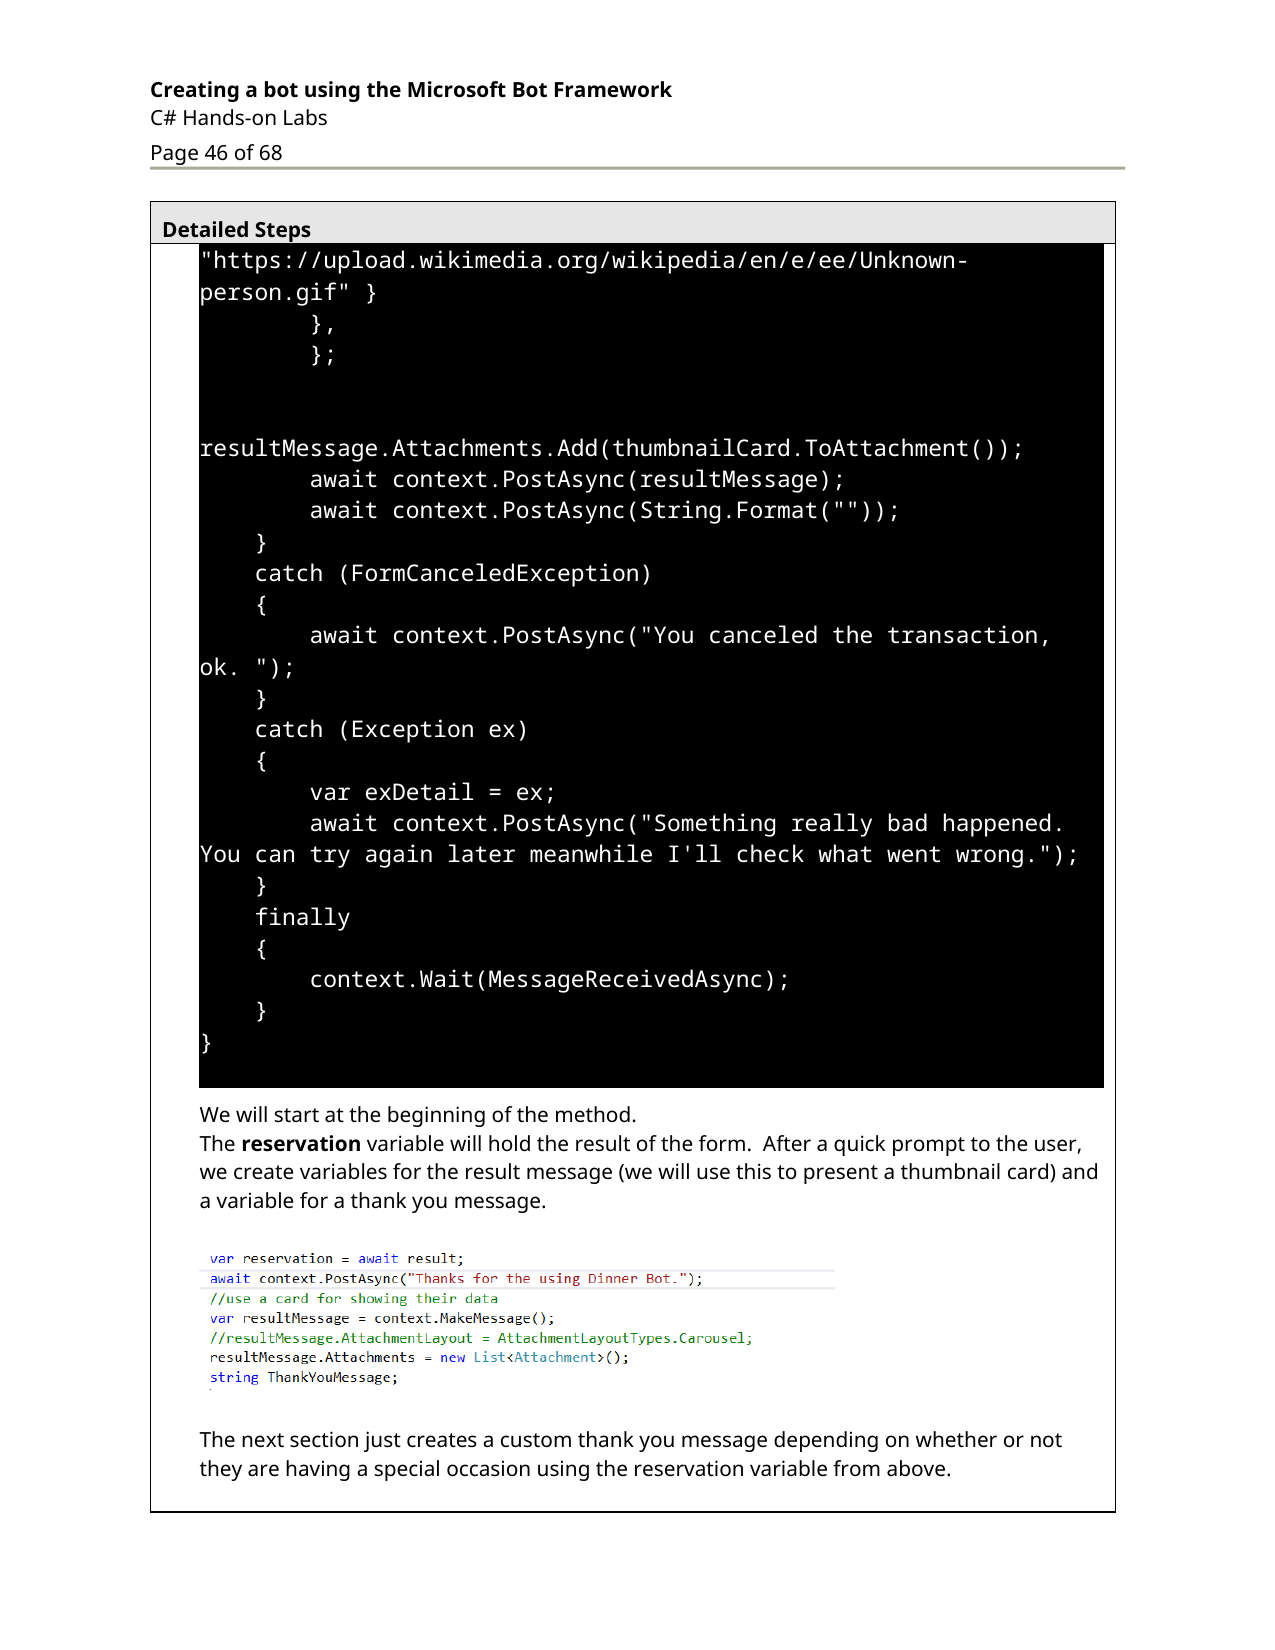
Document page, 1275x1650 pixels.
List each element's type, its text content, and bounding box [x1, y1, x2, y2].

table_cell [151, 244, 1115, 1511]
picture [199, 1242, 835, 1391]
table_header Detailed Steps [151, 202, 1115, 243]
